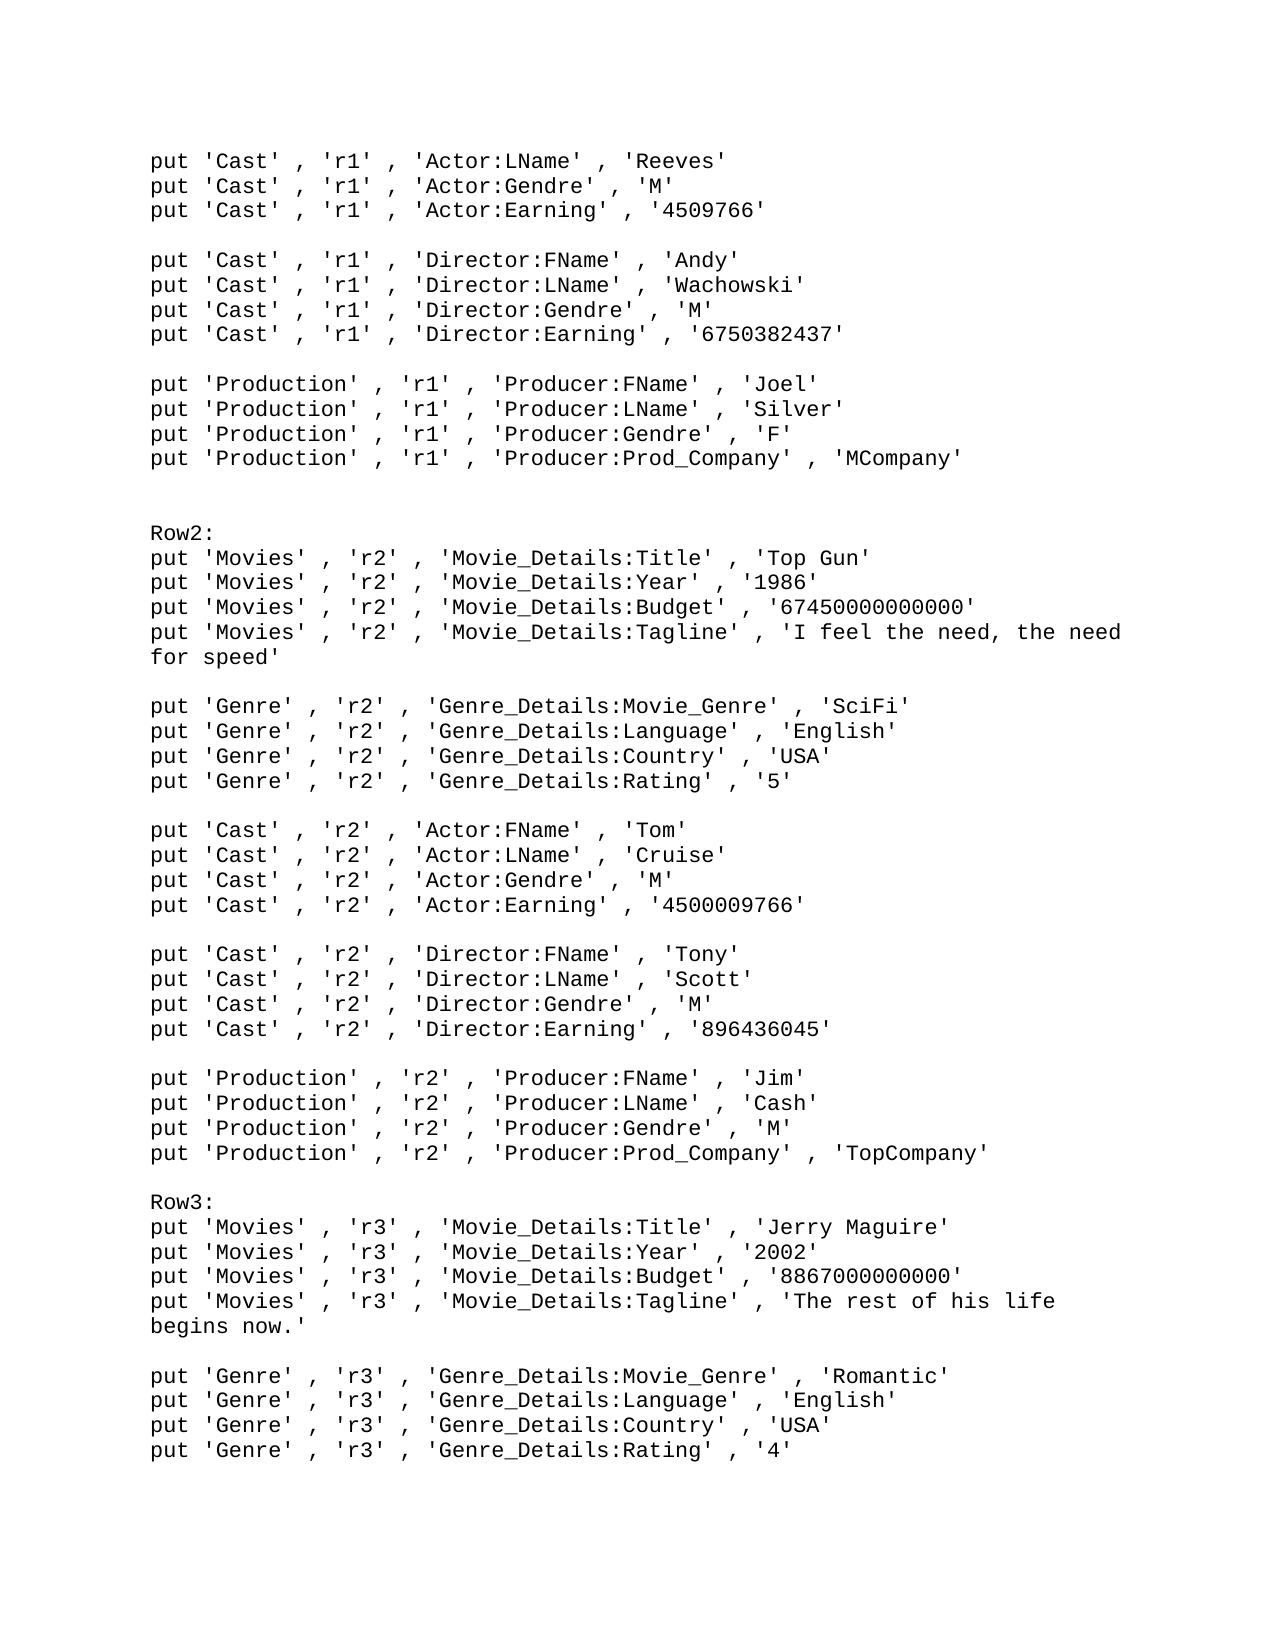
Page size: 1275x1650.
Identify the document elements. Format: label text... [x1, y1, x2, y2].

text put 'Cast' , 'r2' , 'Director:Gendre' , 'M' [150, 993, 1125, 1018]
text put 'Cast' , 'r1' , 'Director:FName' , 'Andy' [150, 249, 1125, 274]
text put 'Cast' , 'r1' , 'Actor:Earning' , '4509766' [150, 199, 1125, 224]
text put 'Genre' , 'r2' , 'Genre_Details:Country' , 'USA' [150, 745, 1125, 770]
text put 'Genre' , 'r3' , 'Genre_Details:Rating' , '4' [150, 1439, 1125, 1464]
text put 'Movies' , 'r3' , 'Movie_Details:Year' , '2002' [150, 1241, 1125, 1266]
text put 'Genre' , 'r2' , 'Genre_Details:Movie_Genre' , 'SciFi' [150, 695, 1125, 720]
text put 'Movies' , 'r2' , 'Movie_Details:Tagline' , 'I feel the need, the need for speed' [150, 621, 1125, 671]
text put 'Genre' , 'r3' , 'Genre_Details:Movie_Genre' , 'Romantic' [150, 1365, 1125, 1389]
text put 'Production' , 'r1' , 'Producer:FName' , 'Joel' [150, 373, 1125, 398]
text put 'Production' , 'r1' , 'Producer:Gendre' , 'F' [150, 423, 1125, 447]
text put 'Movies' , 'r3' , 'Movie_Details:Title' , 'Jerry Maguire' [150, 1216, 1125, 1241]
text Row3: [150, 1191, 1125, 1216]
text put 'Cast' , 'r1' , 'Director:Gendre' , 'M' [150, 299, 1125, 323]
text put 'Production' , 'r2' , 'Producer:Gendre' , 'M' [150, 1117, 1125, 1142]
text put 'Cast' , 'r2' , 'Director:Earning' , '896436045' [150, 1018, 1125, 1042]
text put 'Production' , 'r2' , 'Producer:FName' , 'Jim' [150, 1067, 1125, 1092]
text put 'Genre' , 'r2' , 'Genre_Details:Rating' , '5' [150, 770, 1125, 794]
text put 'Cast' , 'r2' , 'Actor:Earning' , '4500009766' [150, 894, 1125, 918]
text put 'Genre' , 'r3' , 'Genre_Details:Language' , 'English' [150, 1389, 1125, 1414]
text put 'Movies' , 'r2' , 'Movie_Details:Year' , '1986' [150, 571, 1125, 596]
text put 'Cast' , 'r2' , 'Actor:FName' , 'Tom' [150, 819, 1125, 844]
text put 'Movies' , 'r3' , 'Movie_Details:Tagline' , 'The rest of his life begins now.' [150, 1290, 1125, 1340]
text put 'Movies' , 'r2' , 'Movie_Details:Budget' , '67450000000000' [150, 596, 1125, 621]
text put 'Cast' , 'r1' , 'Director:Earning' , '6750382437' [150, 323, 1125, 348]
text put 'Cast' , 'r2' , 'Actor:LName' , 'Cruise' [150, 844, 1125, 869]
text Row2: [150, 522, 1125, 547]
text put 'Cast' , 'r1' , 'Actor:LName' , 'Reeves' [150, 150, 1125, 175]
text put 'Genre' , 'r2' , 'Genre_Details:Language' , 'English' [150, 720, 1125, 745]
text put 'Cast' , 'r2' , 'Actor:Gendre' , 'M' [150, 869, 1125, 894]
text put 'Production' , 'r1' , 'Producer:LName' , 'Silver' [150, 398, 1125, 423]
text put 'Cast' , 'r1' , 'Director:LName' , 'Wachowski' [150, 274, 1125, 299]
text put 'Cast' , 'r1' , 'Actor:Gendre' , 'M' [150, 175, 1125, 199]
text put 'Genre' , 'r3' , 'Genre_Details:Country' , 'USA' [150, 1414, 1125, 1439]
text put 'Production' , 'r1' , 'Producer:Prod_Company' , 'MCompany' [150, 447, 1125, 472]
text put 'Production' , 'r2' , 'Producer:LName' , 'Cash' [150, 1092, 1125, 1117]
text put 'Cast' , 'r2' , 'Director:FName' , 'Tony' [150, 943, 1125, 968]
text put 'Movies' , 'r3' , 'Movie_Details:Budget' , '8867000000000' [150, 1266, 1125, 1290]
text put 'Movies' , 'r2' , 'Movie_Details:Title' , 'Top Gun' [150, 547, 1125, 571]
text put 'Cast' , 'r2' , 'Director:LName' , 'Scott' [150, 968, 1125, 993]
text put 'Production' , 'r2' , 'Producer:Prod_Company' , 'TopCompany' [150, 1142, 1125, 1166]
